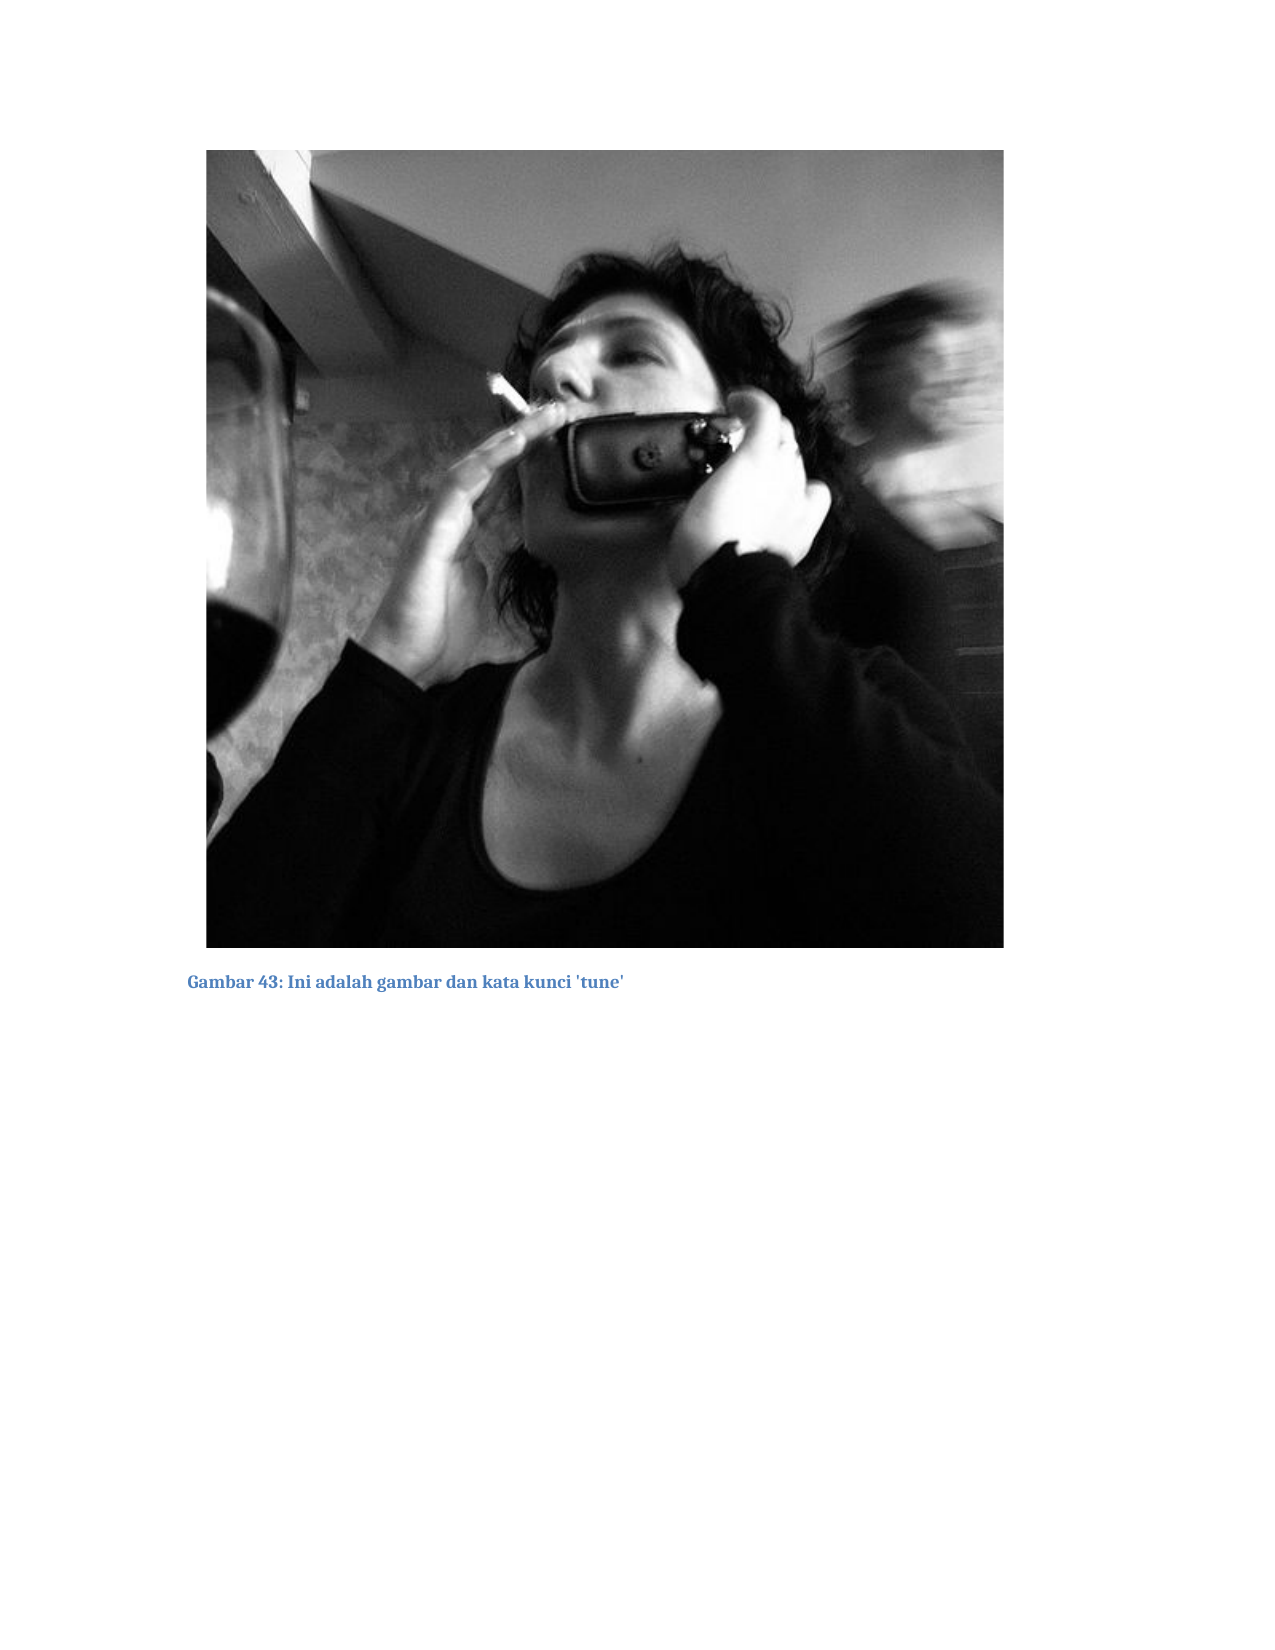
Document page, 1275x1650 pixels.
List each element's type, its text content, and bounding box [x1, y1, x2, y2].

text Gambar : Ini adalah gambar dan kata kunci 'tune' [187, 972, 1087, 993]
picture [206, 150, 1004, 948]
